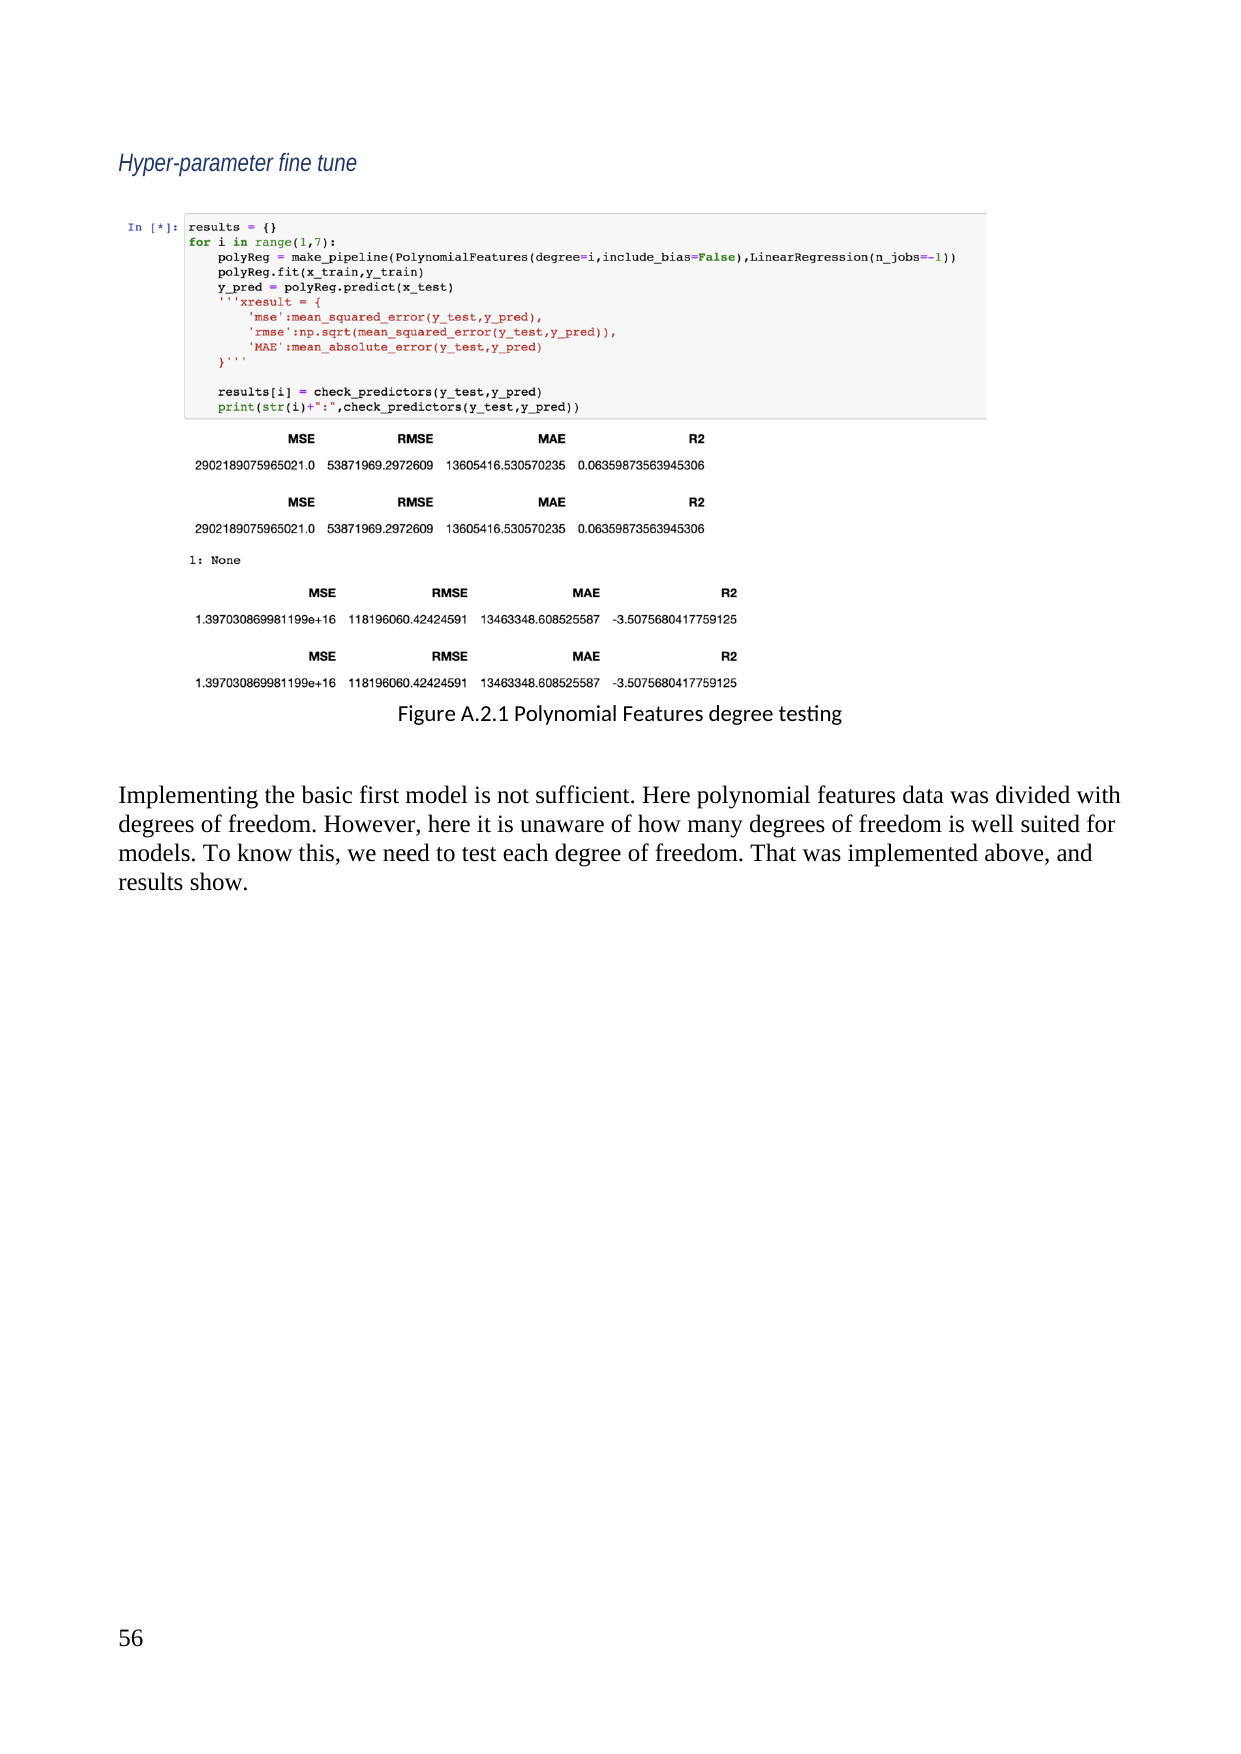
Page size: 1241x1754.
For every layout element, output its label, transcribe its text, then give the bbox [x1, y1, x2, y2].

subtitle Hyper-parameter fine tune [118, 148, 1122, 176]
text Figure A.2.1 Polynomial Features degree testing [118, 699, 1122, 727]
text Implementing the basic first model is not sufficient. Here polynomial features data was divided with degrees of freedom. However, here it is unaware of how many degrees of freedom is well suited for models. To know this, we need to test each degree of freedom. That was implemented above, and results show. [118, 781, 1122, 896]
picture [118, 204, 987, 694]
